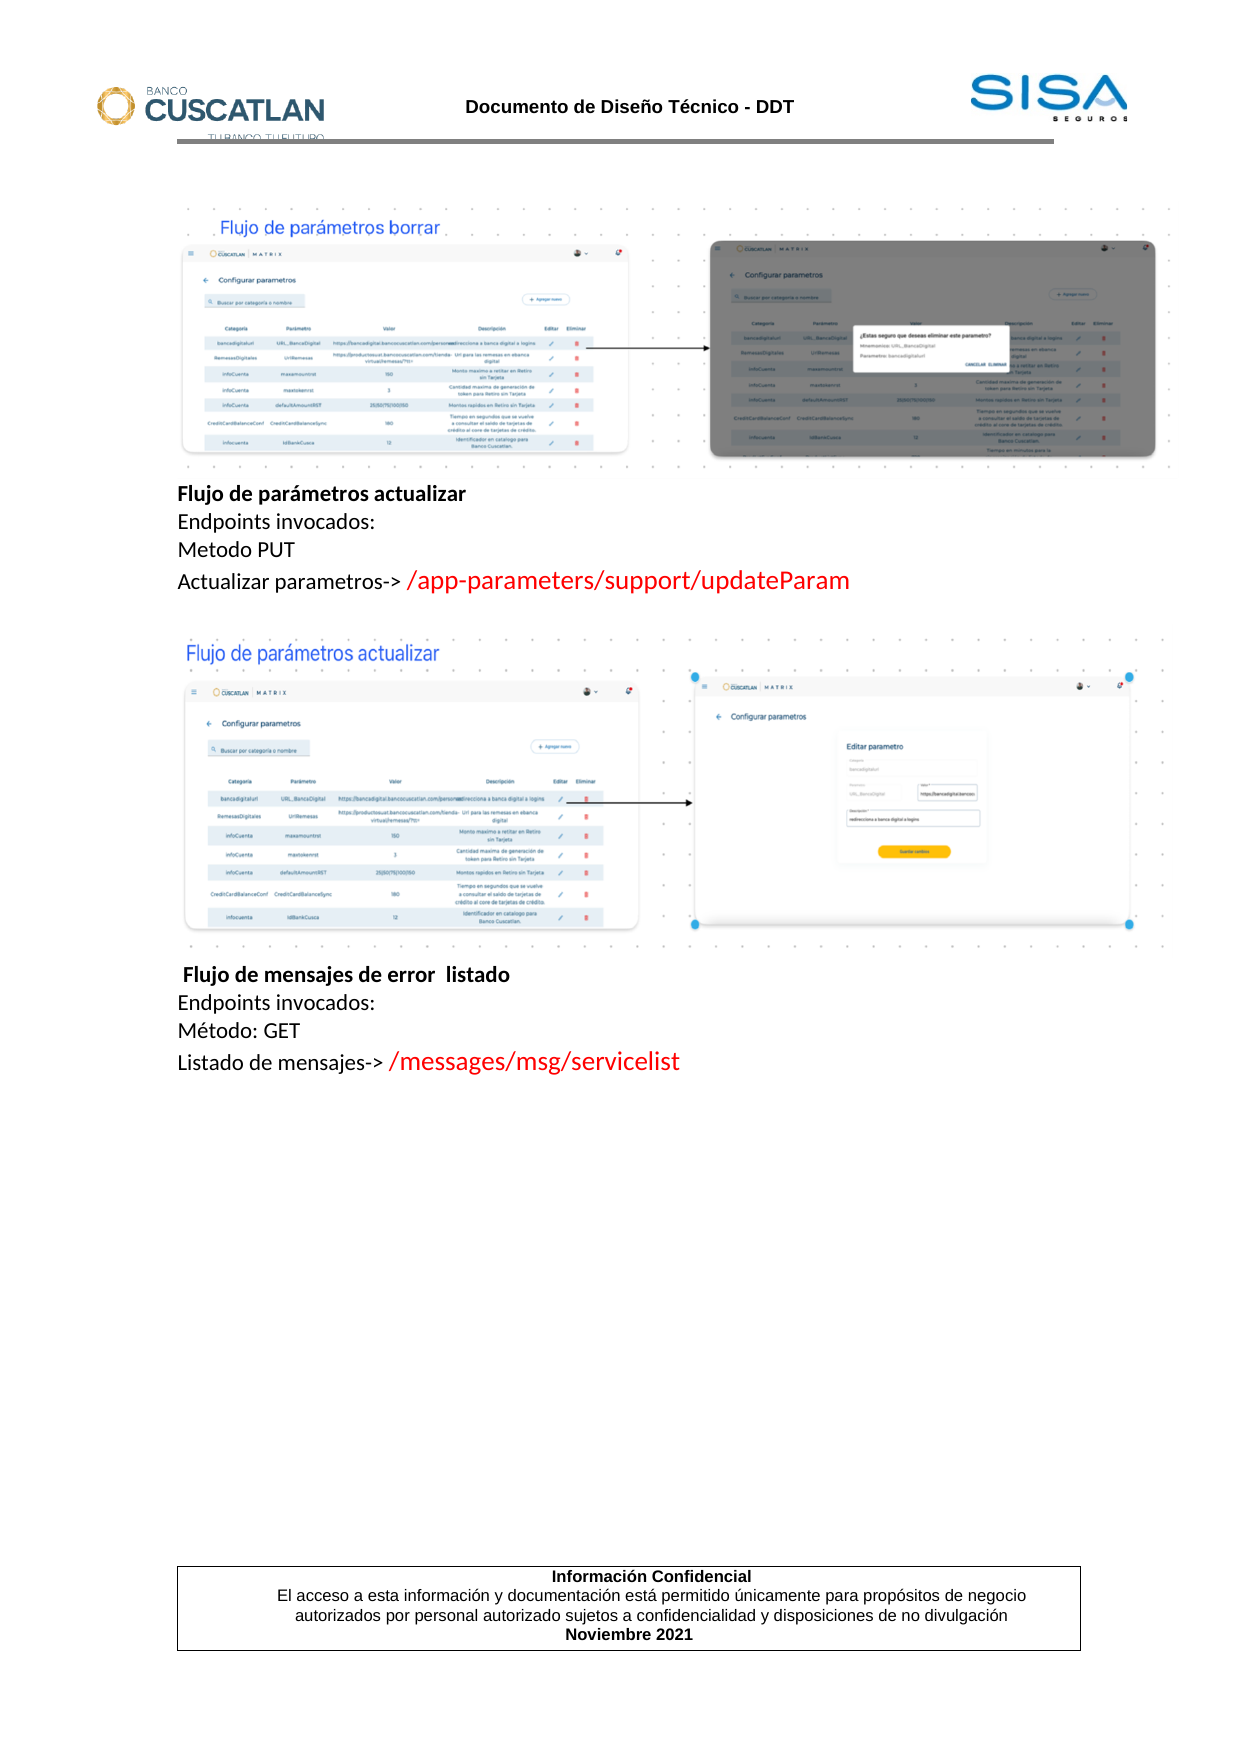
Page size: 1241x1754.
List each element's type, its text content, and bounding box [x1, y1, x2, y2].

text Flujo de parámetros actualizar [177, 479, 1063, 507]
text Actualizar parametros-> /app-parameters/support/updateParam [177, 563, 1063, 596]
text Flujo de mensajes de error listado [177, 961, 1063, 988]
text Método: GET [177, 1016, 1063, 1044]
text Endpoints invocados: [177, 988, 1063, 1016]
picture [970, 73, 1128, 122]
picture [85, 73, 336, 150]
text Listado de mensajes-> /messages/msg/servicelist [177, 1044, 1063, 1077]
picture [177, 624, 1173, 961]
picture [177, 201, 1179, 479]
text Endpoints invocados: [177, 507, 1063, 535]
text Metodo PUT [177, 535, 1063, 563]
